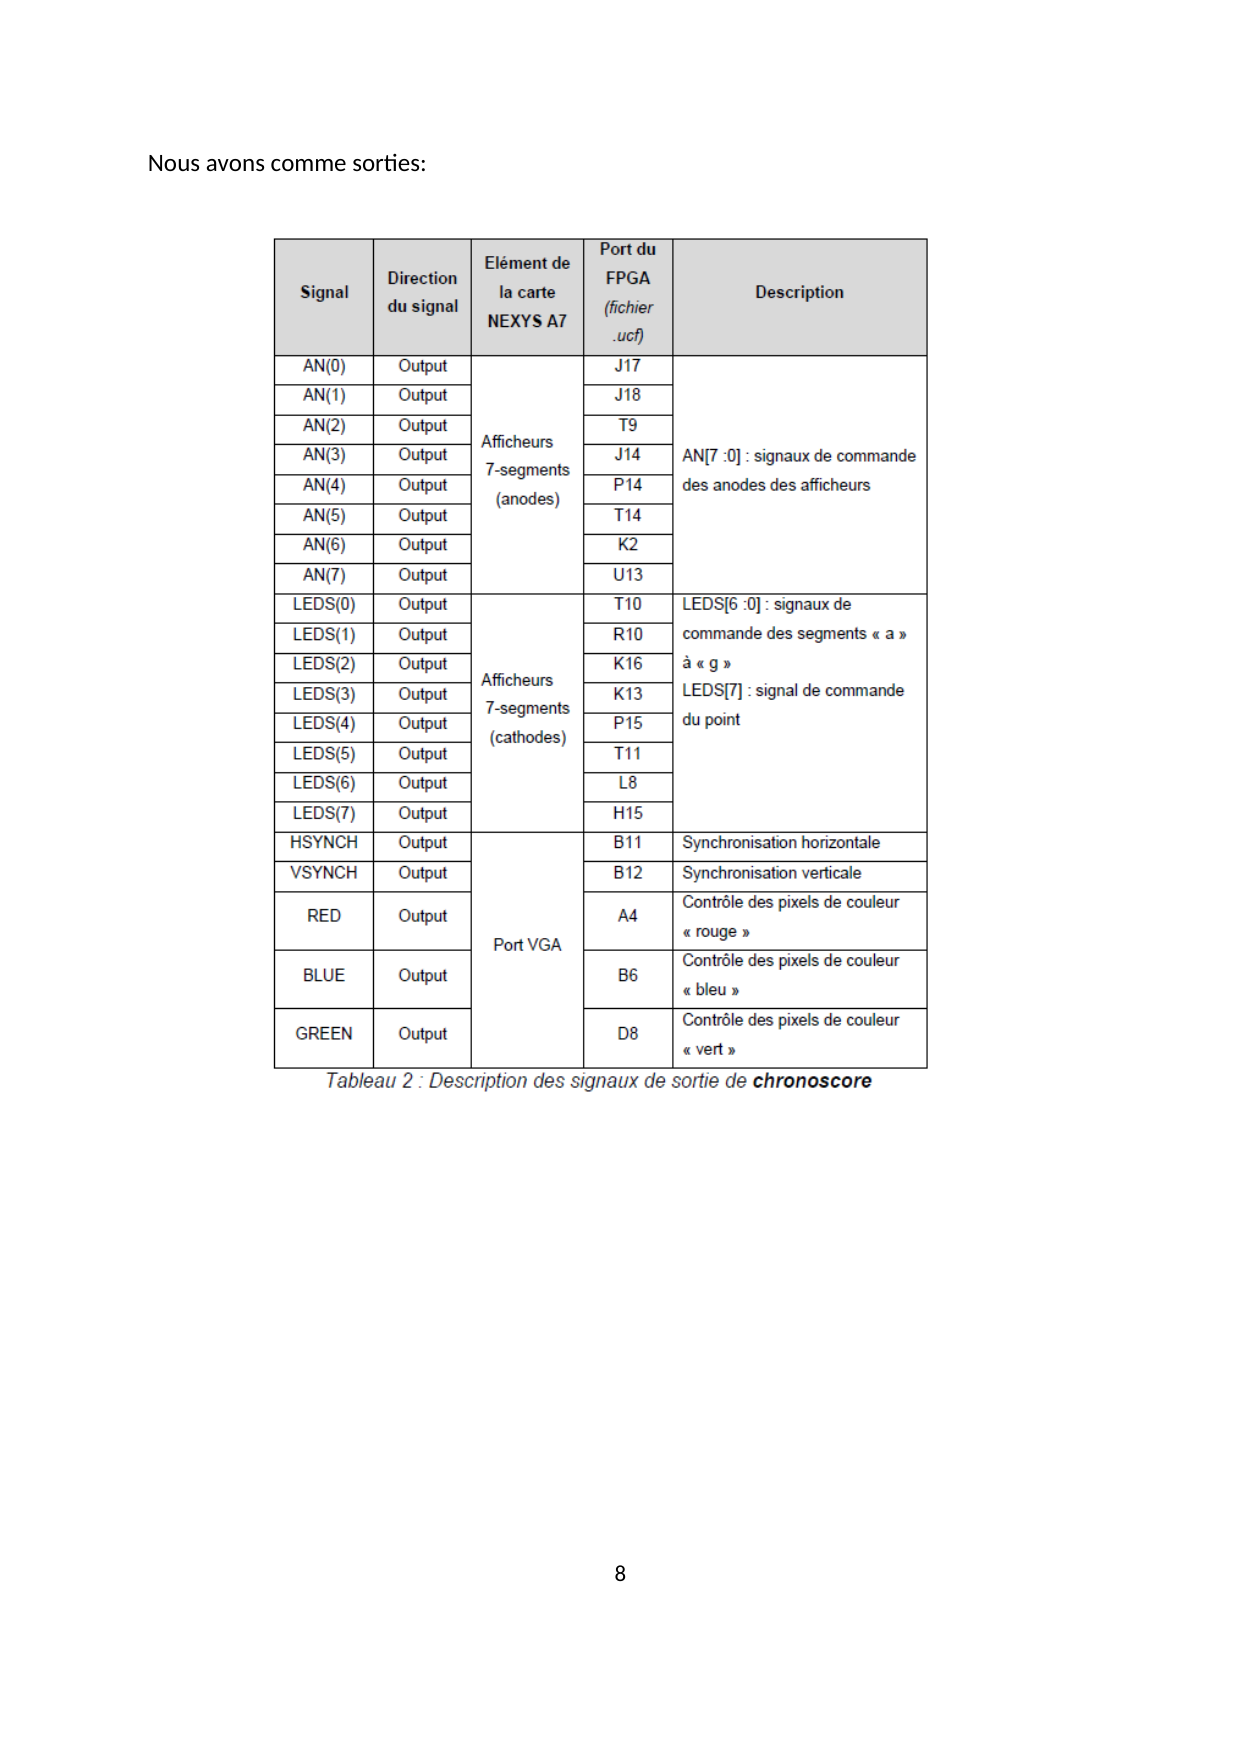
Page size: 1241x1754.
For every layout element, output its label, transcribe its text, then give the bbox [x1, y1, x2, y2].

picture [241, 217, 942, 1117]
text Nous avons comme sorties: [148, 148, 1093, 178]
